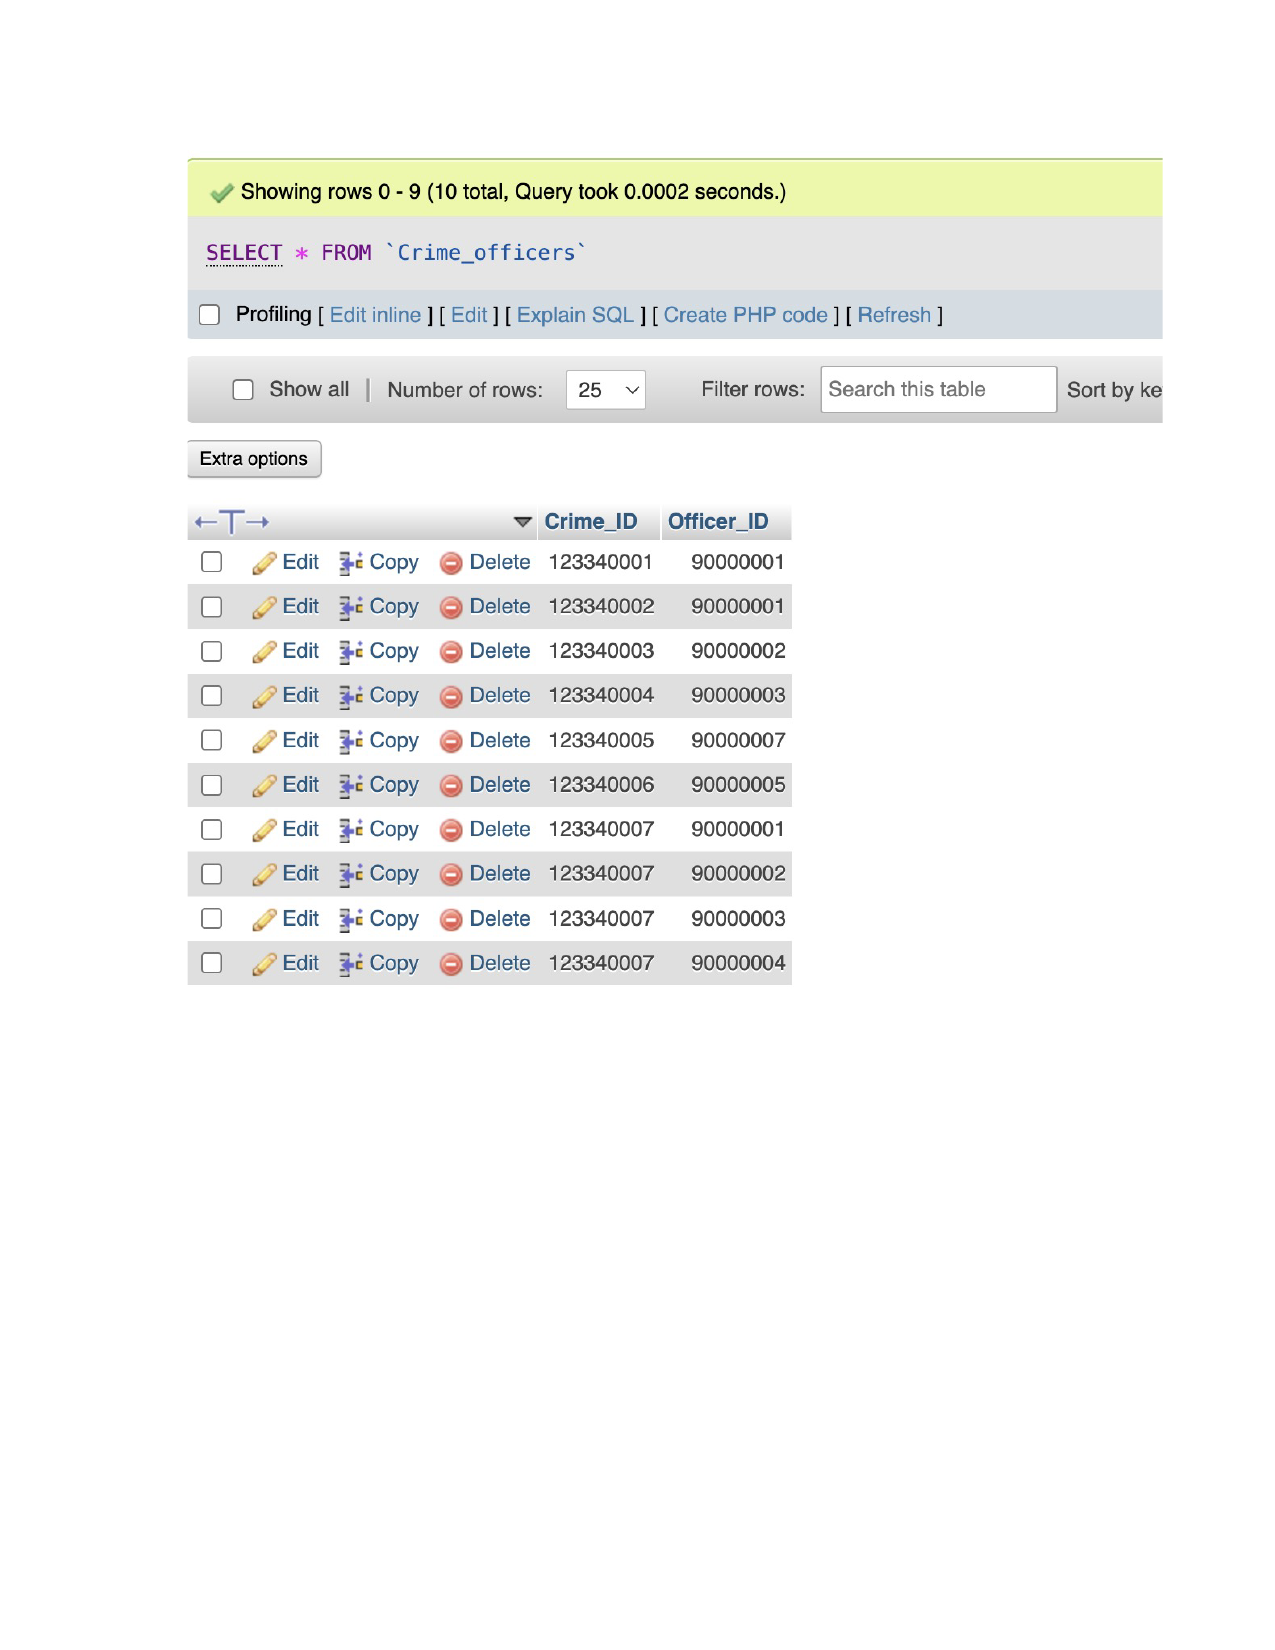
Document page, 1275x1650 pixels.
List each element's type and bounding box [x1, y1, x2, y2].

picture [187, 150, 1163, 1014]
